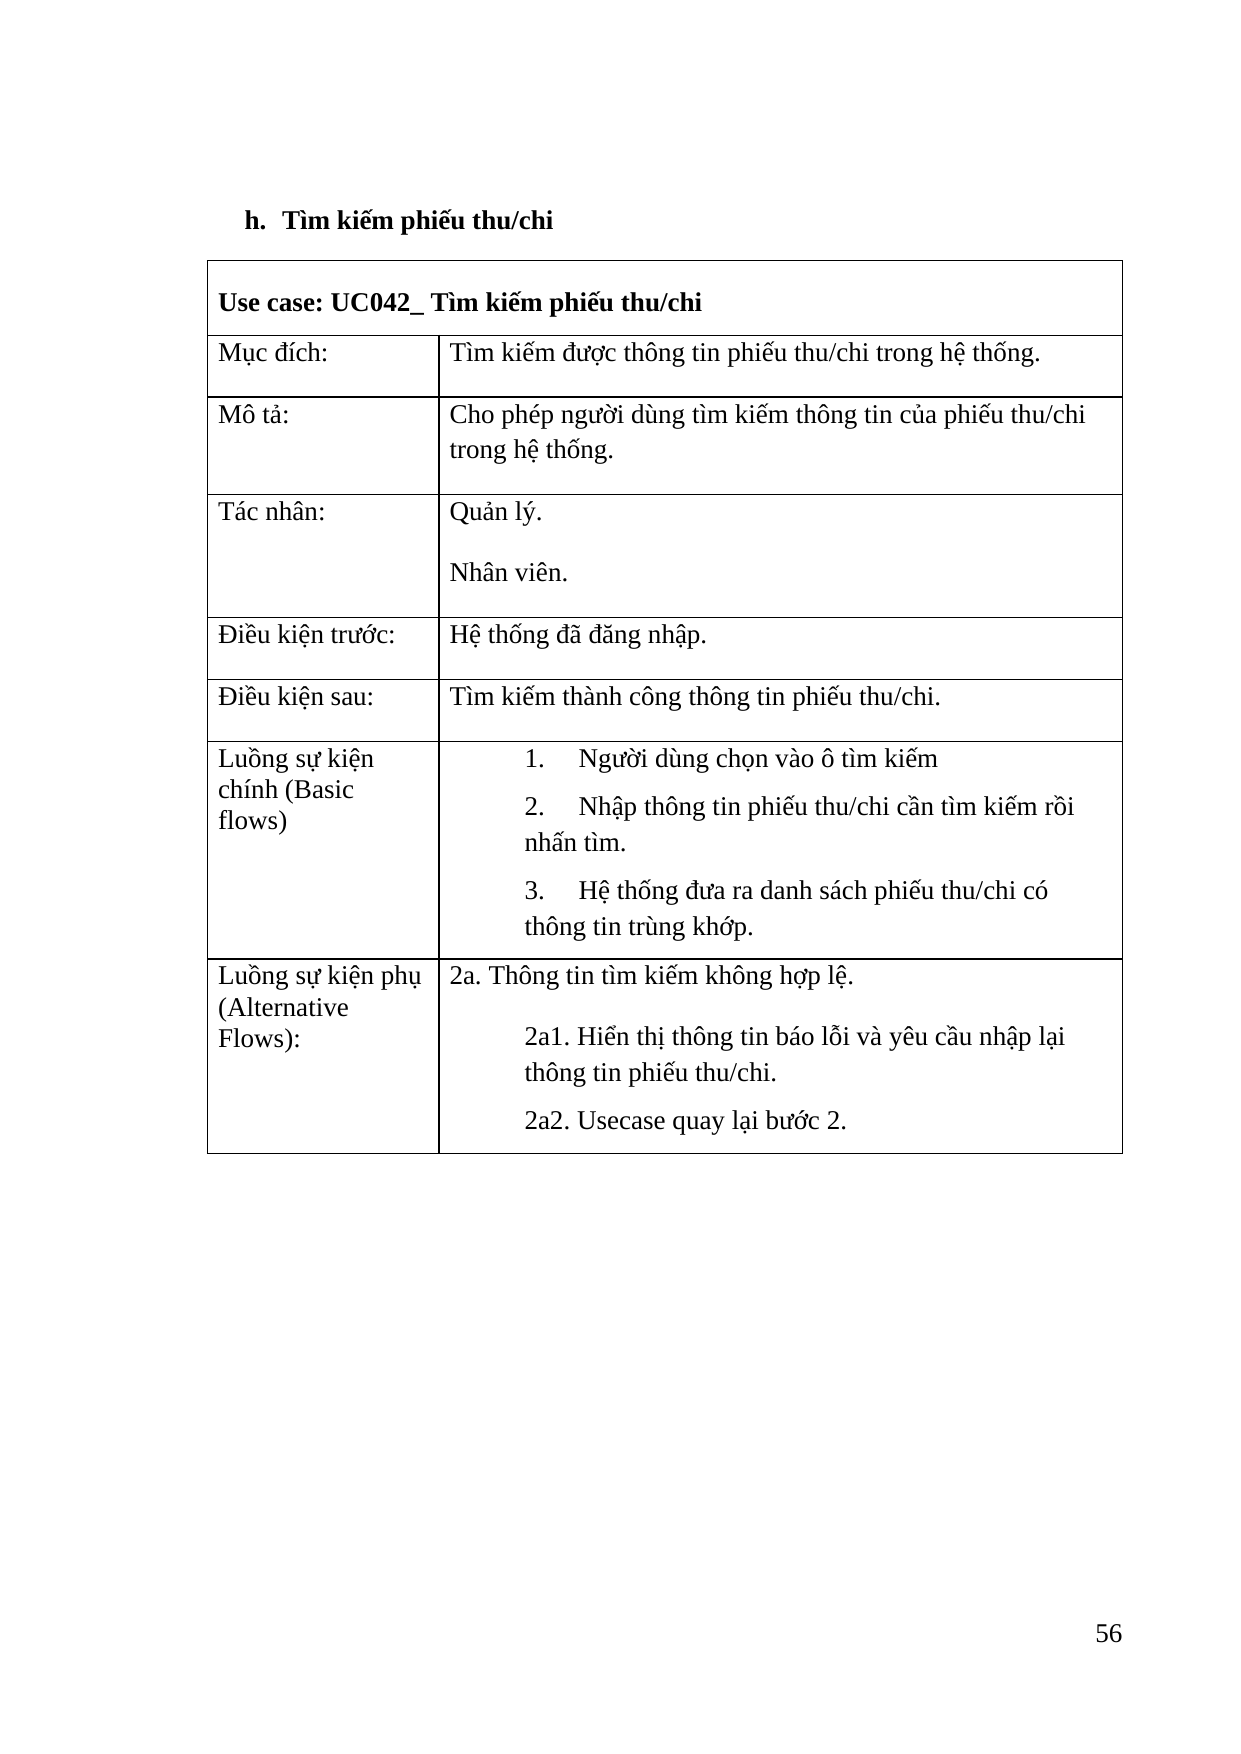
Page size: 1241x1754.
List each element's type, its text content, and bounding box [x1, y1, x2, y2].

table_cell Tác nhân: [208, 495, 438, 617]
table_cell Mục đích: [208, 336, 438, 396]
table_header Use case: UC042_ Tìm kiếm phiếu thu/chi [208, 261, 1122, 334]
table_cell Tìm kiếm được thông tin phiếu thu/chi trong hệ thống. [440, 336, 1122, 396]
table_cell Mô tả: [208, 398, 438, 494]
table_cell Tìm kiếm thành công thông tin phiếu thu/chi. [440, 680, 1122, 741]
table_cell Hệ thống đã đăng nhập. [440, 618, 1122, 679]
table_cell 1. Người dùng chọn vào ô tìm kiếm 2. Nhập thông tin phiếu thu/chi cần tìm kiếm rồi nhấn tìm. 3. Hệ thống đưa ra danh sách phiếu thu/chi có thông tin trùng khớp. [440, 742, 1122, 958]
list Tìm kiếm phiếu thu/chi [244, 204, 1122, 235]
table_cell Luồng sự kiện phụ (Alternative Flows): [208, 960, 438, 1152]
table_cell 2a. Thông tin tìm kiếm không hợp lệ. 2a1. Hiển thị thông tin báo lỗi và yêu cầu nhập lại thông tin phiếu thu/chi. 2a2. Usecase quay lại bước 2. [440, 960, 1122, 1152]
table_cell Điều kiện sau: [208, 680, 438, 741]
table_cell Cho phép người dùng tìm kiếm thông tin của phiếu thu/chi trong hệ thống. [440, 398, 1122, 494]
table_cell Quản lý. Nhân viên. [440, 495, 1122, 617]
table_cell Luồng sự kiện chính (Basic flows) [208, 742, 438, 958]
table_cell Điều kiện trước: [208, 618, 438, 679]
